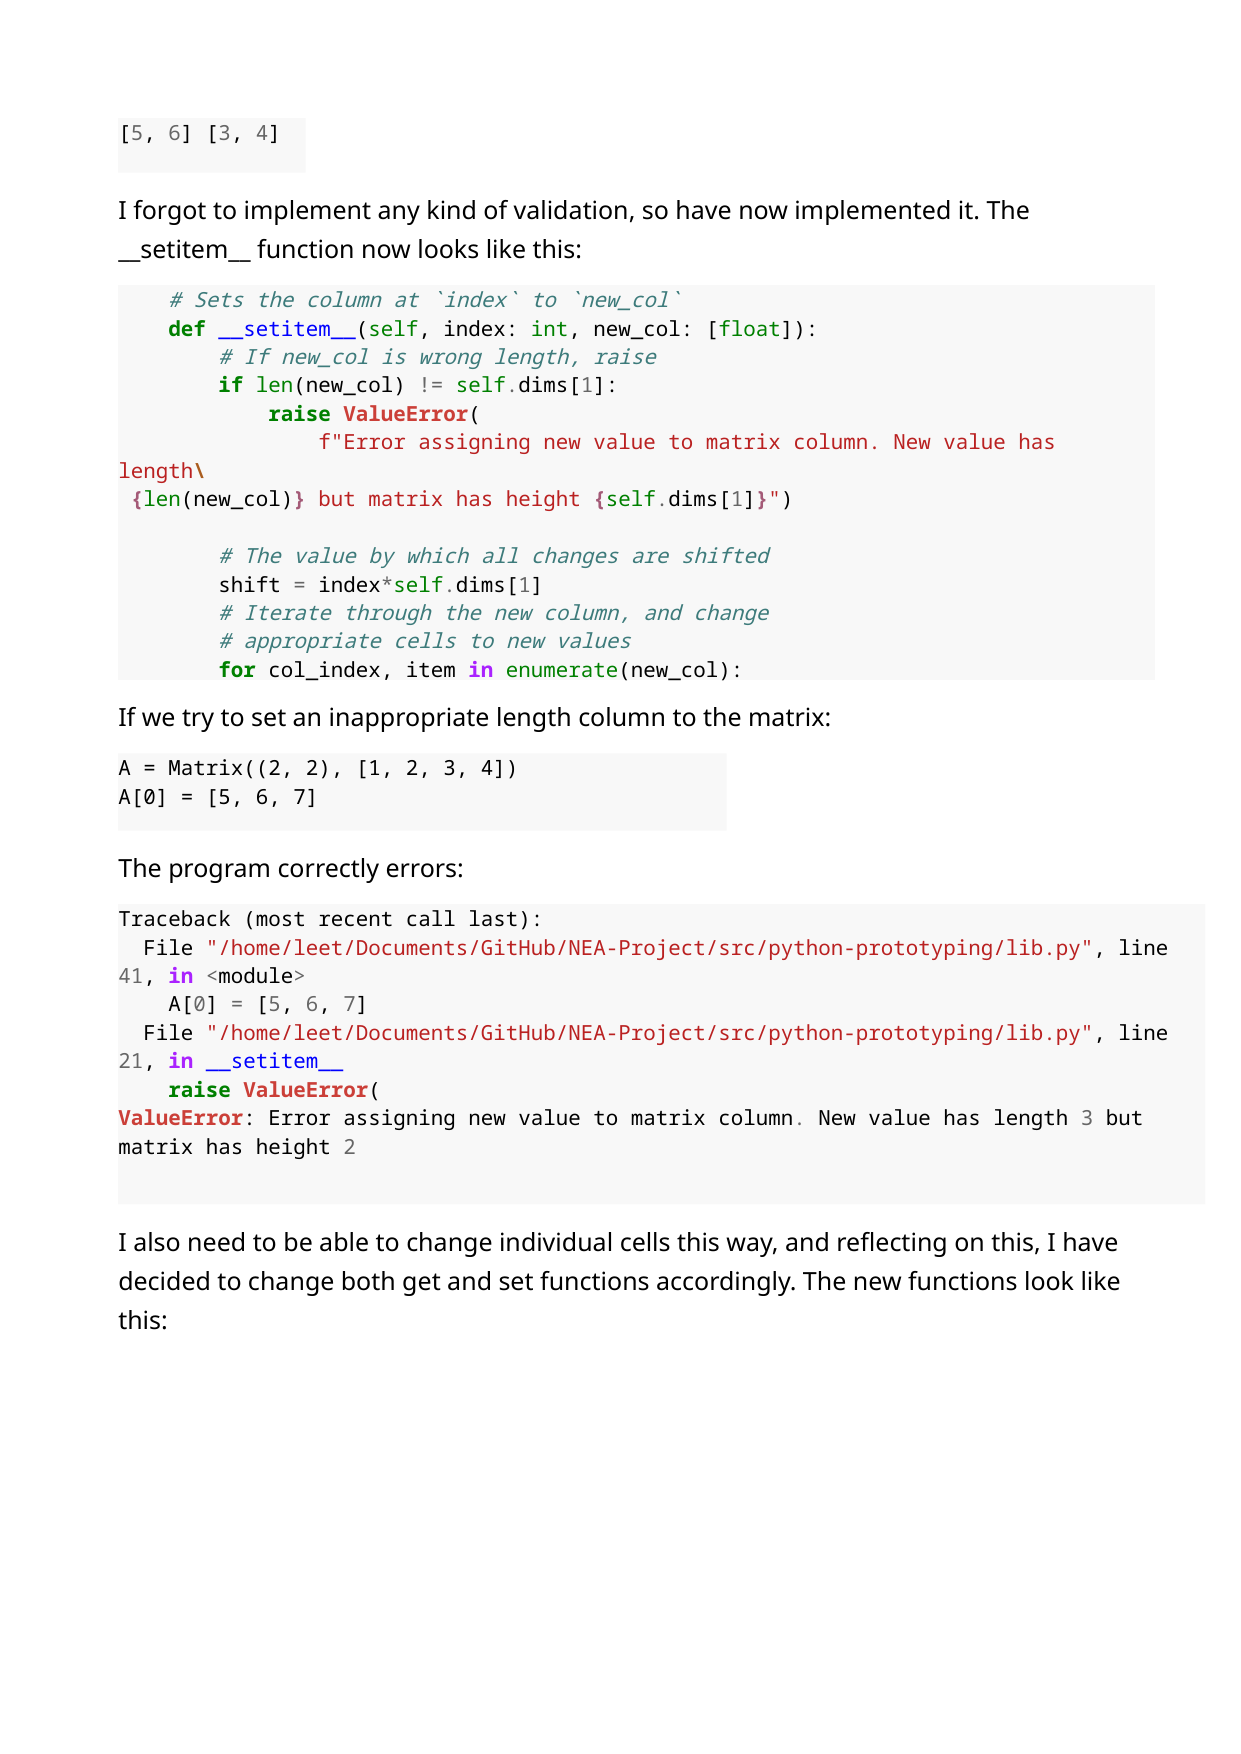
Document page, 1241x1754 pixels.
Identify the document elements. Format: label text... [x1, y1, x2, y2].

text The program correctly errors: [118, 851, 1122, 884]
text If we try to set an inappropriate length column to the matrix: [118, 700, 1122, 734]
text I also need to be able to change individual cells this way, and reflecting on this, I have decided to change both get and set functions accordingly. The new functions look like this: [118, 1224, 1122, 1337]
text I forgot to implement any kind of validation, so have now implemented it. The __setitem__ function now looks like this: [118, 192, 1122, 266]
